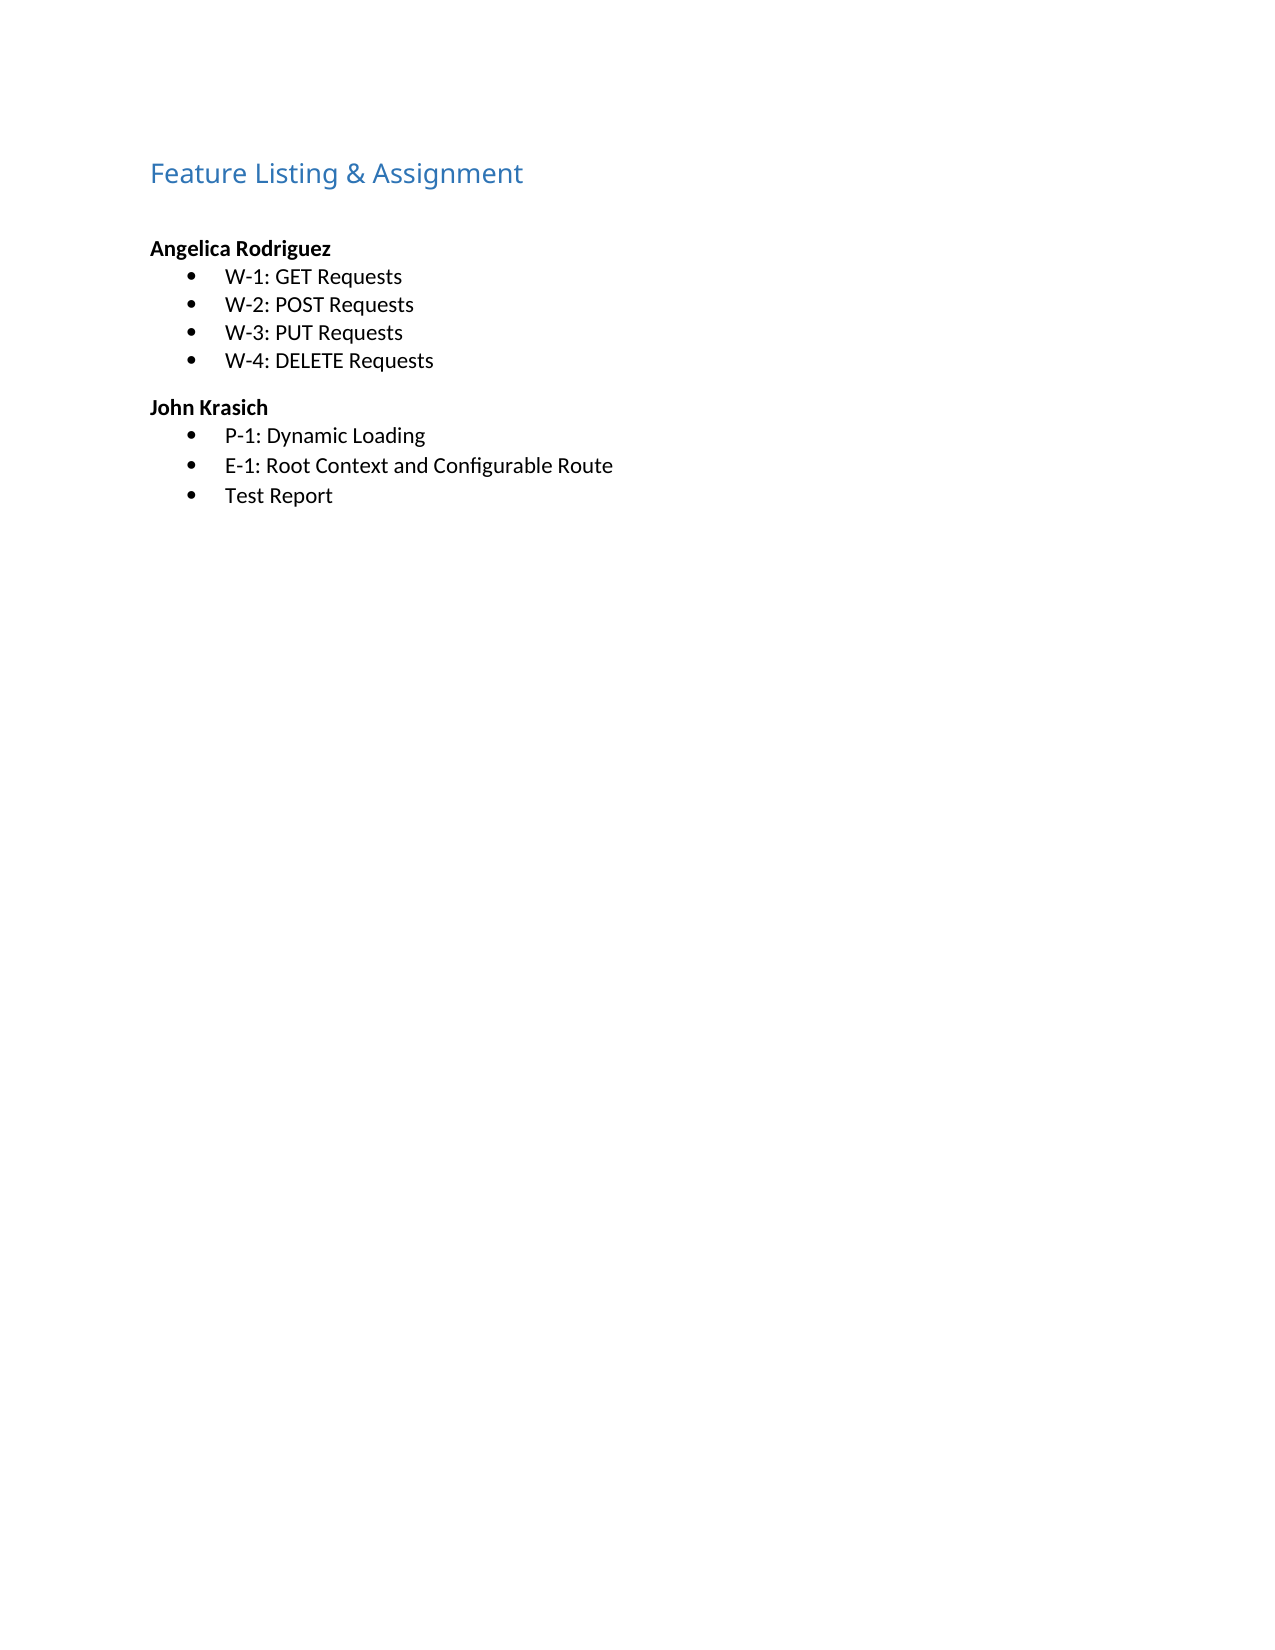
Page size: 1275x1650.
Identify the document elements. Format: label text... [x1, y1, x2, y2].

list W-1: GET Requests [187, 262, 1125, 290]
list W-4: DELETE Requests [187, 346, 1125, 374]
list E-1: Root Context and Configurable Route [187, 451, 1125, 479]
subtitle Feature Listing & Assignment [150, 154, 1125, 231]
text John Krasich [150, 393, 1125, 421]
list W-3: PUT Requests [187, 318, 1125, 346]
list P-1: Dynamic Loading [187, 421, 1125, 449]
list W-2: POST Requests [187, 290, 1125, 318]
text Angelica Rodriguez [150, 234, 1125, 262]
list Test Report [187, 481, 1125, 509]
